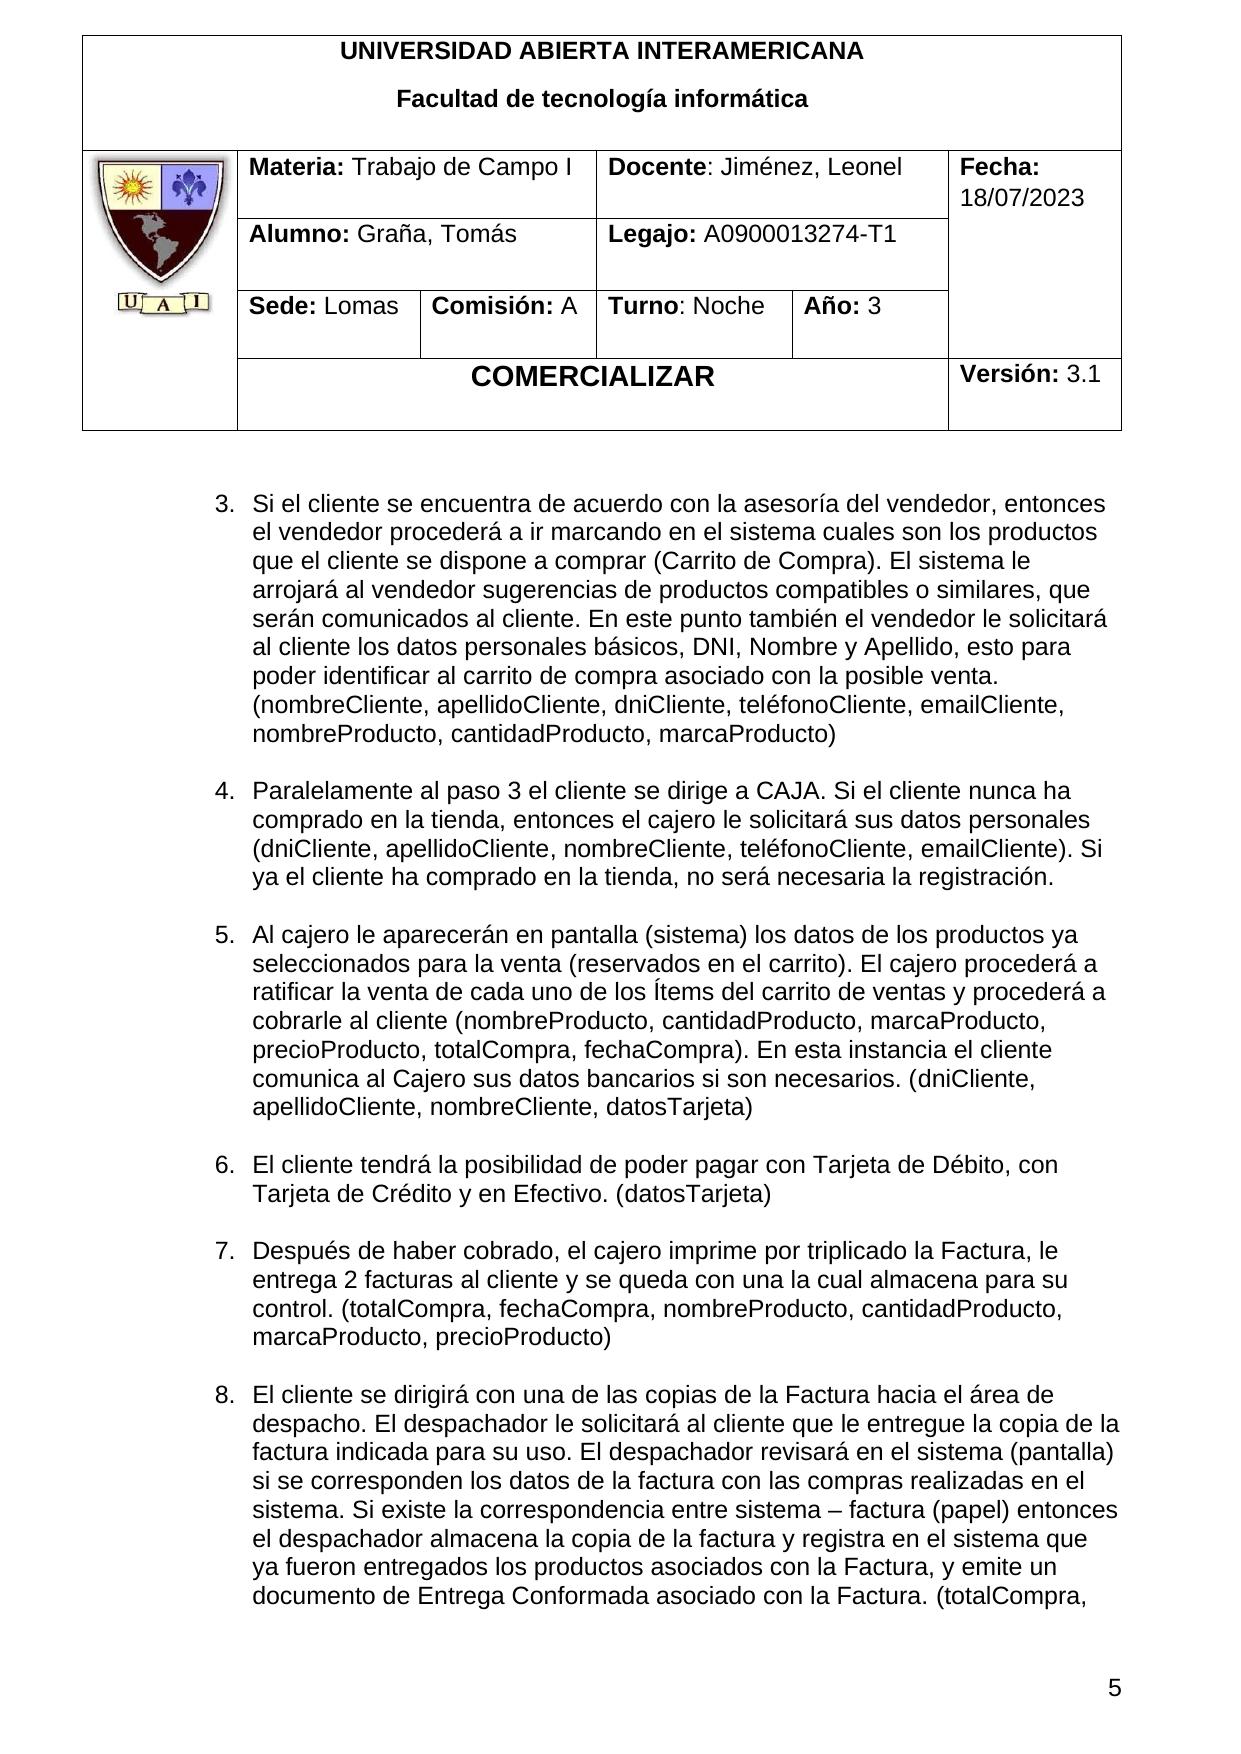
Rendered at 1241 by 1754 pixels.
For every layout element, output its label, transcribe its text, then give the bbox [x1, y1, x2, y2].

list Paralelamente al paso 3 el cliente se dirige a CAJA. Si el cliente nunca ha comprado en la tienda, entonces el cajero le solicitará sus datos personales (dniCliente, apellidoCliente, nombreCliente, teléfonoCliente, emailCliente). Si ya el cliente ha comprado en la tienda, no será necesaria la registración. [214, 776, 1122, 891]
list El cliente tendrá la posibilidad de poder pagar con Tarjeta de Débito, con Tarjeta de Crédito y en Efectivo. (datosTarjeta) [214, 1150, 1122, 1207]
picture [87, 151, 234, 320]
list Después de haber cobrado, el cajero imprime por triplicado la Factura, le entrega 2 facturas al cliente y se queda con una la cual almacena para su control. (totalCompra, fechaCompra, nombreProducto, cantidadProducto, marcaProducto, precioProducto) [214, 1236, 1122, 1351]
list Si el cliente se encuentra de acuerdo con la asesoría del vendedor, entonces el vendedor procederá a ir marcando en el sistema cuales son los productos que el cliente se dispone a comprar (Carrito de Compra). El sistema le arrojará al vendedor sugerencias de productos compatibles o similares, que serán comunicados al cliente. En este punto también el vendedor le solicitará al cliente los datos personales básicos, DNI, Nombre y Apellido, esto para poder identificar al carrito de compra asociado con la posible venta. (nombreCliente, apellidoCliente, dniCliente, teléfonoCliente, emailCliente, nombreProducto, cantidadProducto, marcaProducto) [214, 488, 1122, 747]
list Al cajero le aparecerán en pantalla (sistema) los datos de los productos ya seleccionados para la venta (reservados en el carrito). El cajero procederá a ratificar la venta de cada uno de los Ítems del carrito de ventas y procederá a cobrarle al cliente (nombreProducto, cantidadProducto, marcaProducto, precioProducto, totalCompra, fechaCompra). En esta instancia el cliente comunica al Cajero sus datos bancarios si son necesarios. (dniCliente, apellidoCliente, nombreCliente, datosTarjeta) [214, 920, 1122, 1121]
